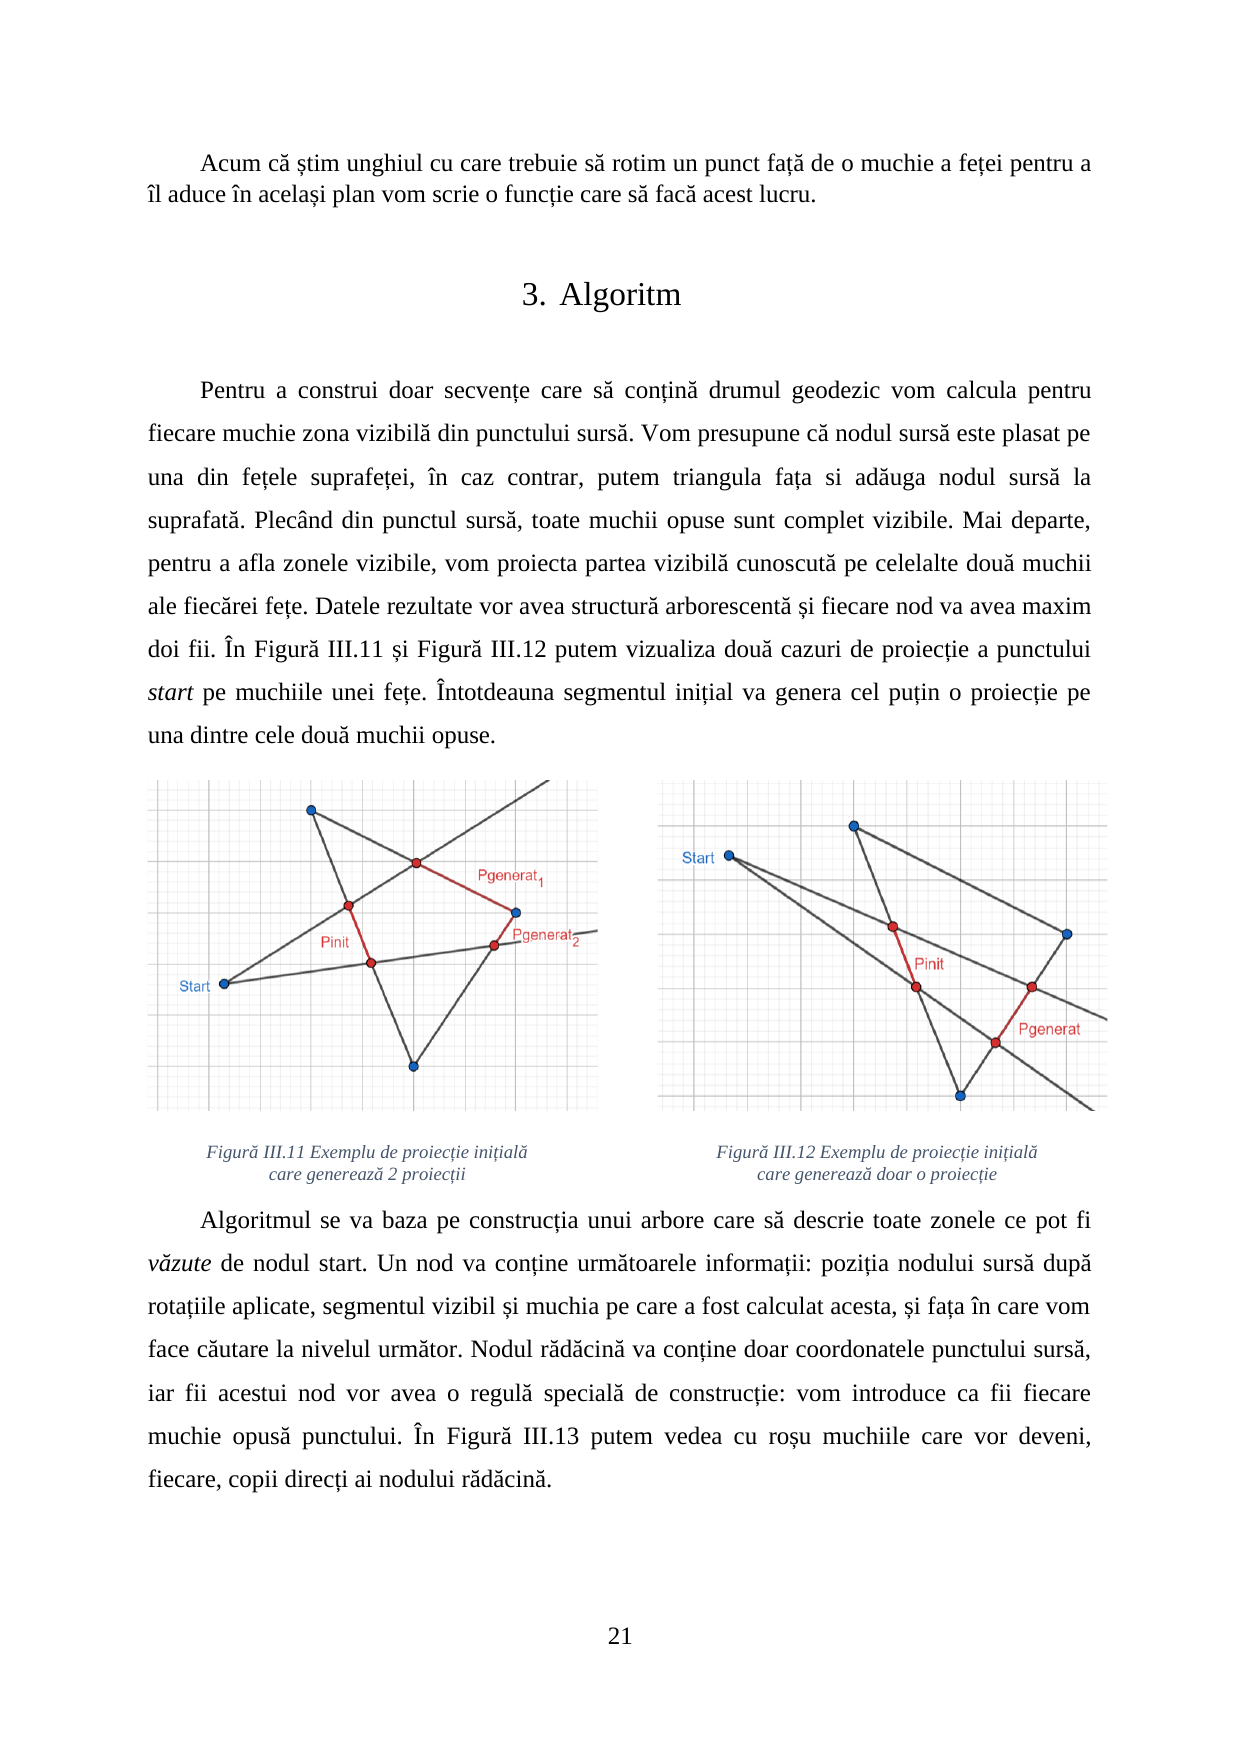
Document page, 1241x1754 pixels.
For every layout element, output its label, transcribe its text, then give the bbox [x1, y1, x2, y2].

picture [147, 780, 598, 1111]
picture [657, 780, 1108, 1111]
subtitle Algoritm [110, 274, 1092, 312]
text Acum că știm unghiul cu care trebuie să rotim un punct față de o muchie a feței pentru a îl aduce în același plan vom scrie o funcție care să facă acest lucru. [148, 148, 1092, 207]
